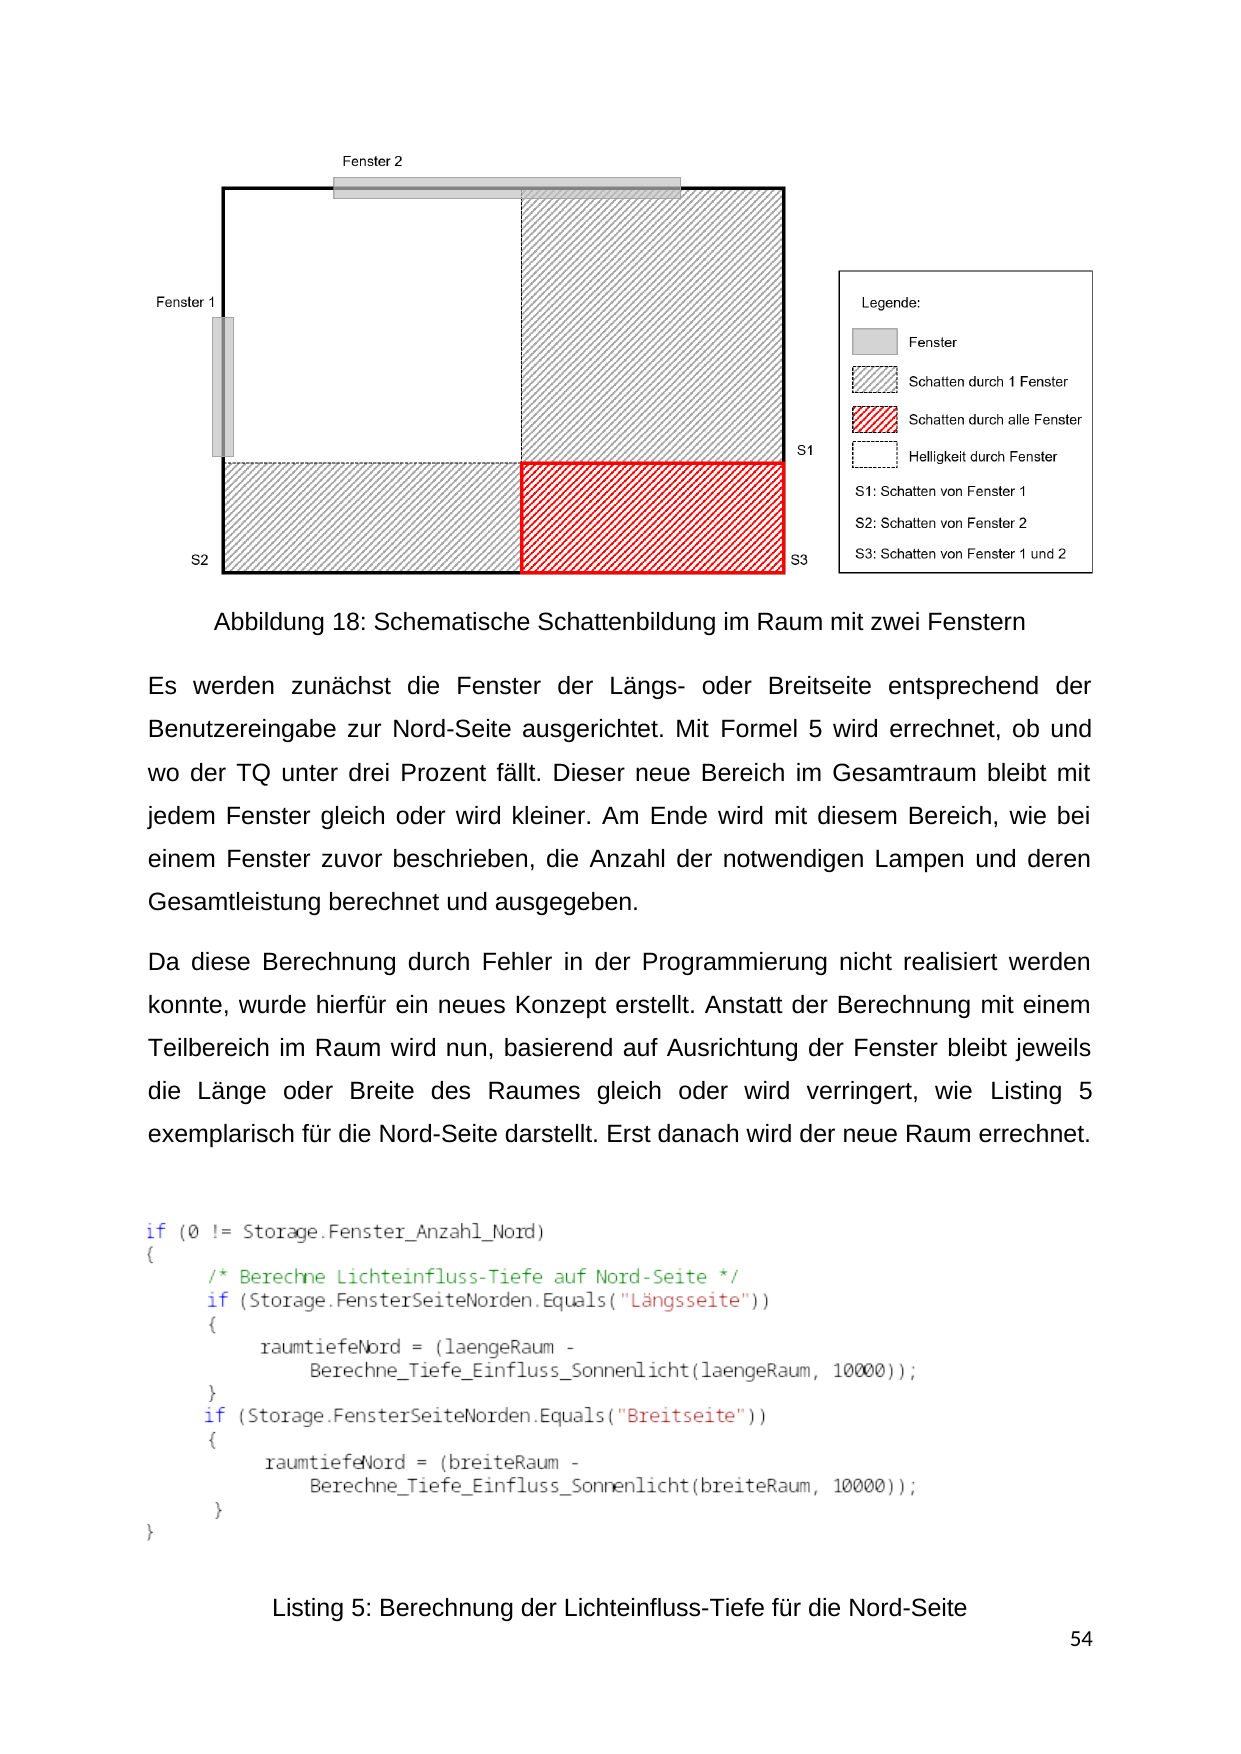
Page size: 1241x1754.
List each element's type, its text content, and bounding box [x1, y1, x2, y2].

text Listing 5: Berechnung der Lichteinfluss-Tiefe für die Nord-Seite [148, 1593, 1093, 1622]
text Es werden zunächst die Fenster der Längs- oder Breitseite entsprechend der Benutzereingabe zur Nord-Seite ausgerichtet. Mit Formel 5 wird errechnet, ob und wo der TQ unter drei Prozent fällt. Dieser neue Bereich im Gesamtraum bleibt mit jedem Fenster gleich oder wird kleiner. Am Ende wird mit diesem Bereich, wie bei einem Fenster zuvor beschrieben, die Anzahl der notwendigen Lampen und deren Gesamtleistung berechnet und ausgegeben. [148, 671, 1093, 916]
text Abbildung 18: Schematische Schattenbildung im Raum mit zwei Fenstern [148, 607, 1093, 636]
picture [147, 147, 1093, 577]
text Da diese Berechnung durch Fehler in der Programmierung nicht realisiert werden konnte, wurde hierfür ein neues Konzept erstellt. Anstatt der Berechnung mit einem Teilbereich im Raum wird nun, basierend auf Ausrichtung der Fenster bleibt jeweils die Länge oder Breite des Raumes gleich oder wird verringert, wie Listing 5 exemplarisch für die Nord-Seite darstellt. Erst danach wird der neue Raum errechnet. [148, 947, 1093, 1190]
